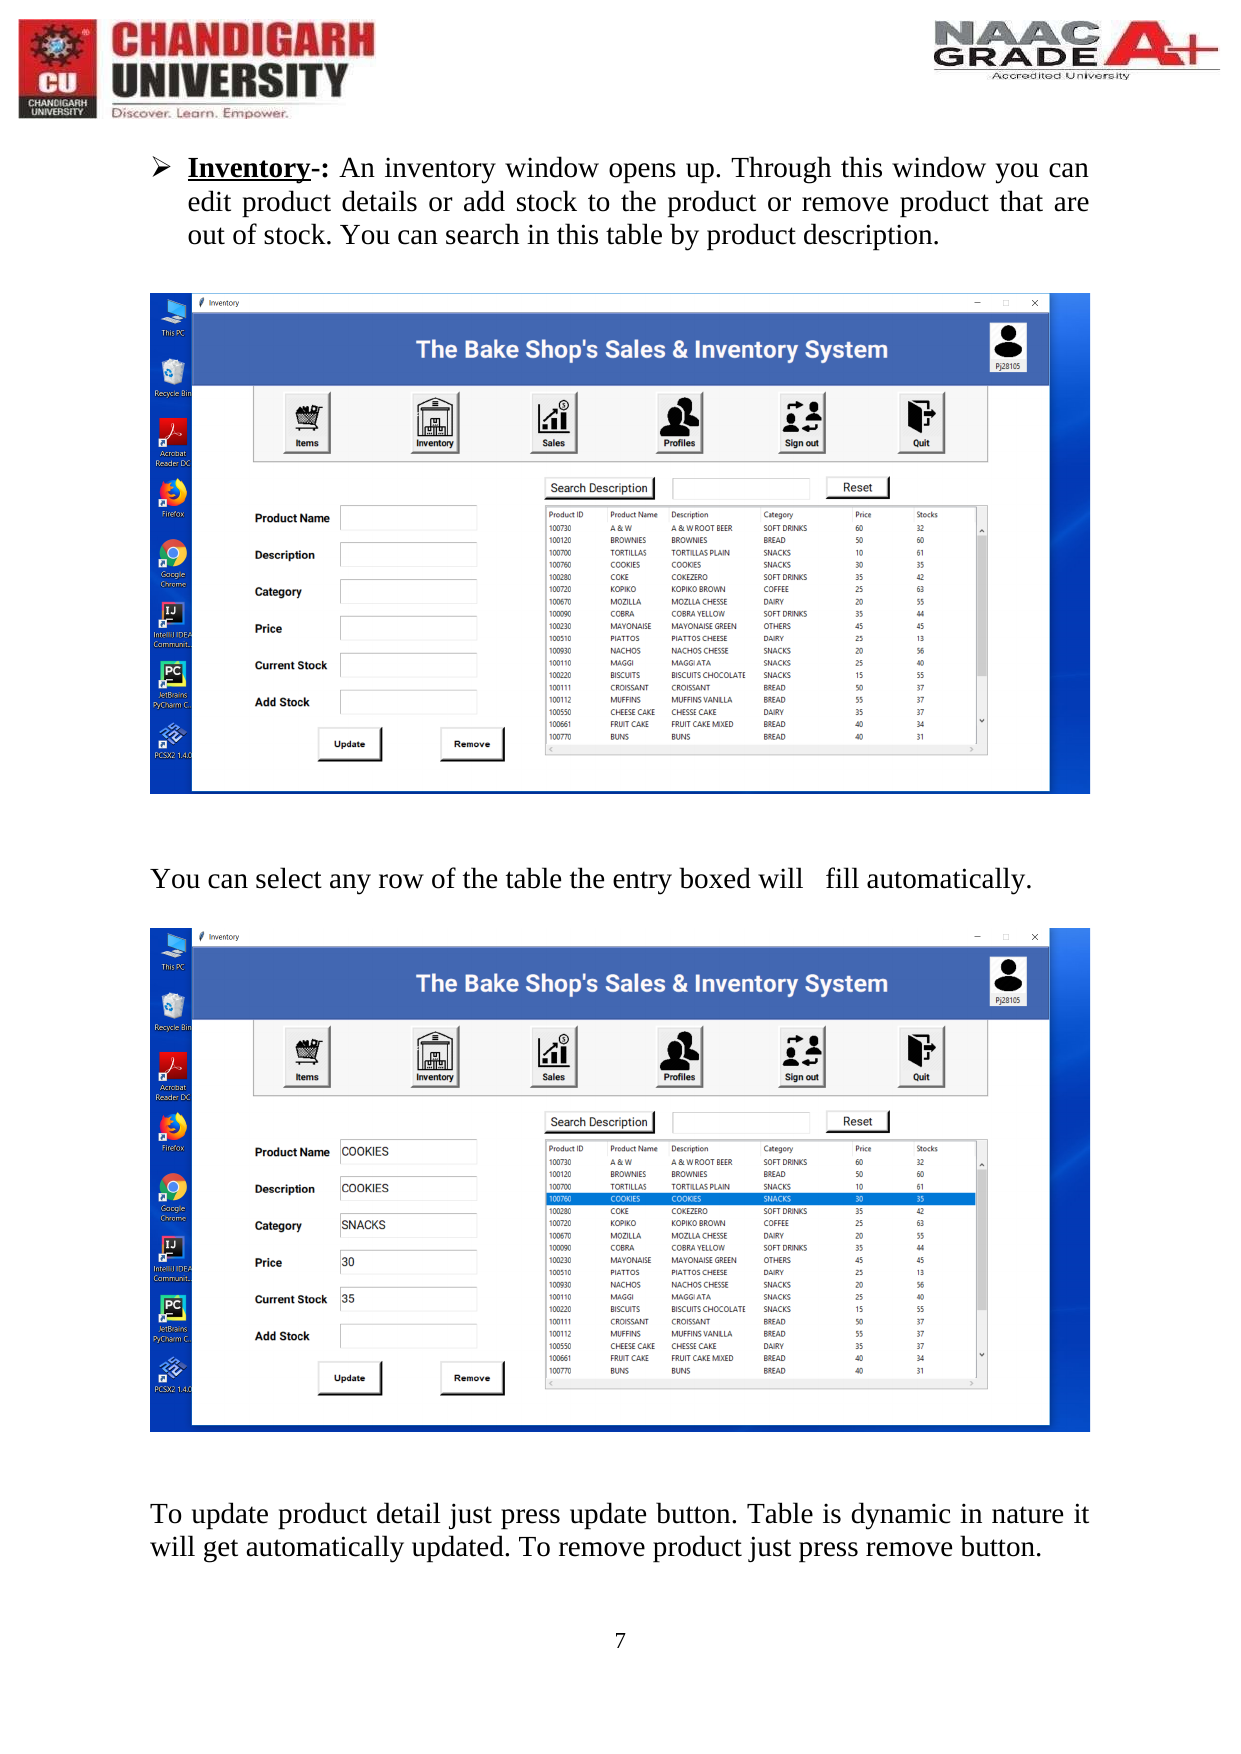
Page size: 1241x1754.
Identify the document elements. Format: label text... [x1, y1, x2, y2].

picture [150, 293, 1091, 794]
list Inventory-: An inventory window opens up. Through this window you can edit product details or add stock to the product or remove product that are out of stock. You can search in this table by product description. [150, 150, 1090, 251]
picture [18, 19, 377, 119]
text You can select any row of the table the entry boxed will fill automatically. [150, 861, 1090, 894]
picture [150, 928, 1091, 1432]
text To update product detail just press update button. Table is dynamic in nature it will get automatically updated. To remove product just press remove button. [150, 1496, 1090, 1563]
picture [933, 20, 1221, 80]
